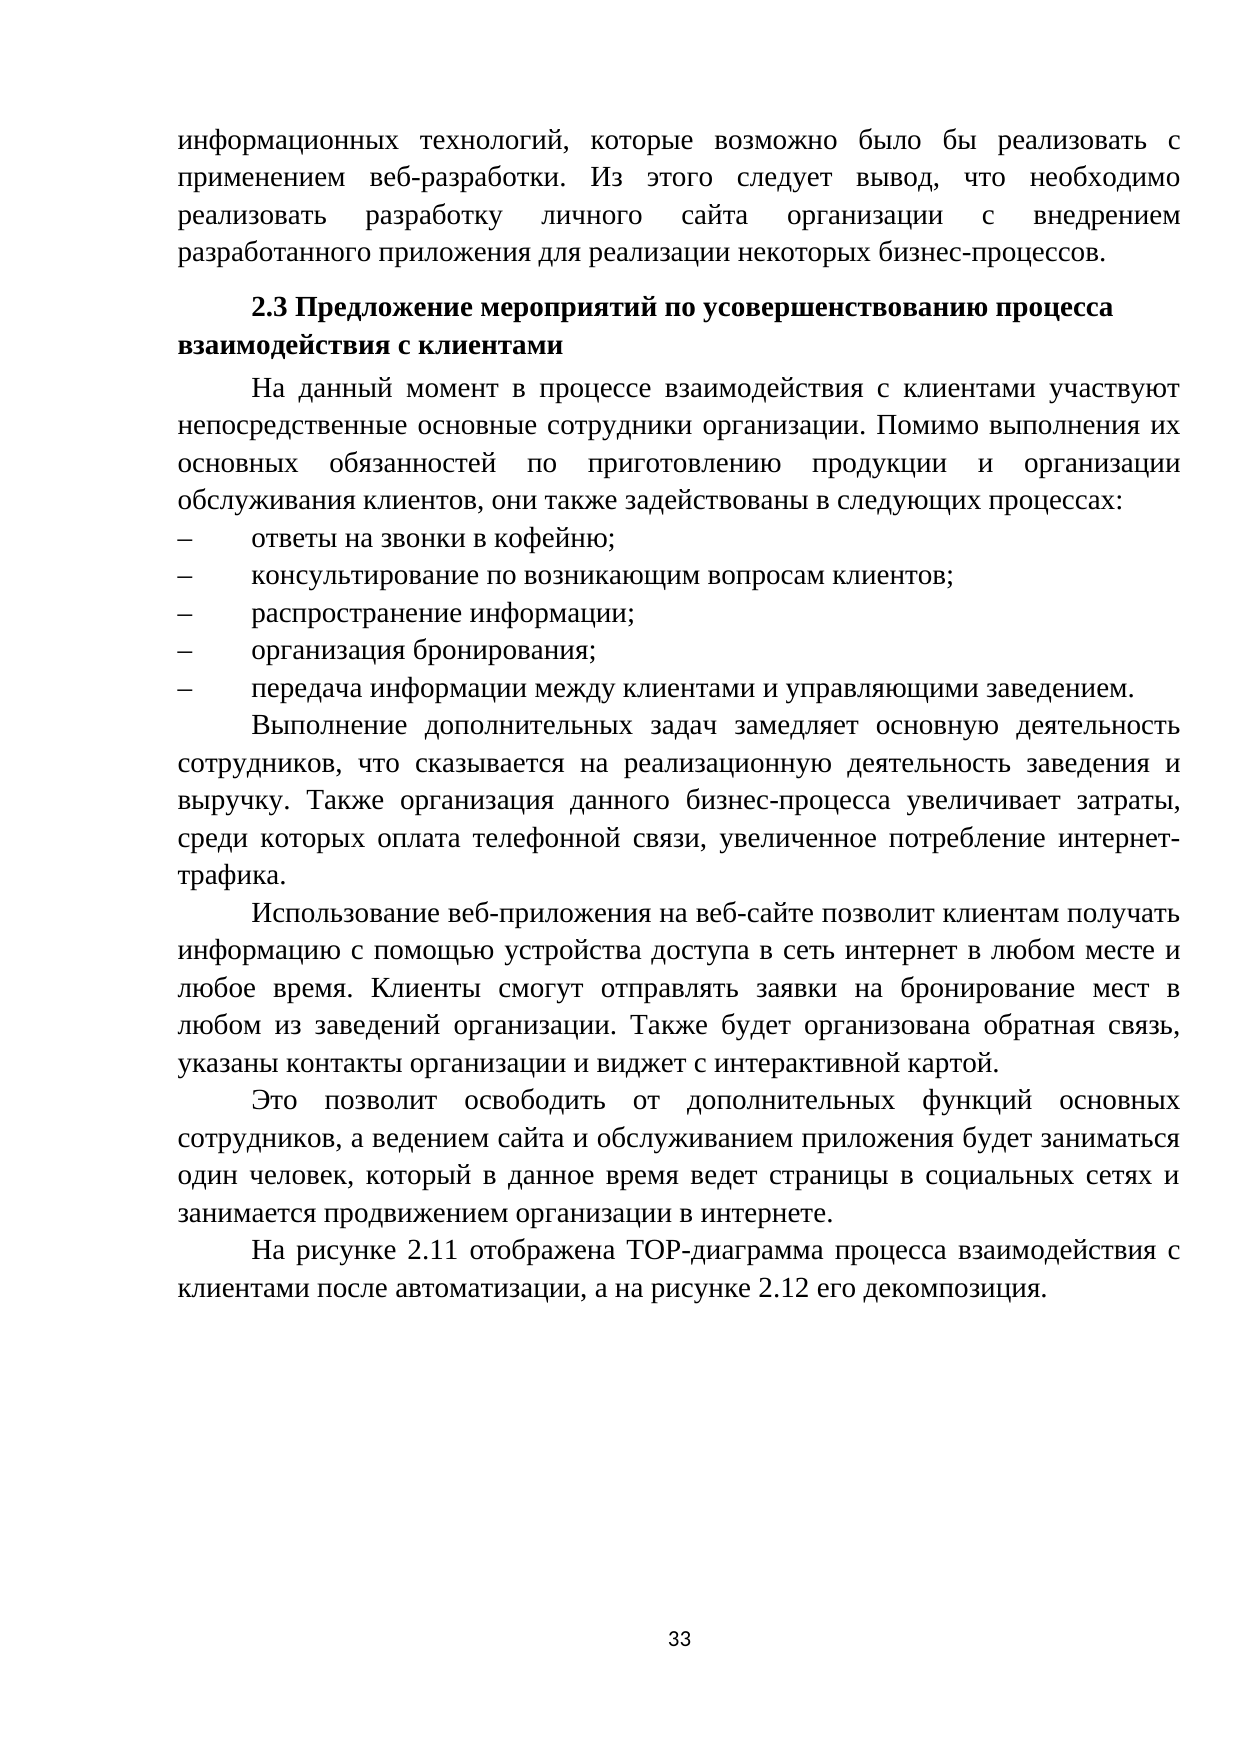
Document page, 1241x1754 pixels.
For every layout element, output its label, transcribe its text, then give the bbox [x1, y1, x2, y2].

list организация бронирования; [177, 628, 1181, 666]
subtitle 2.3 Предложение мероприятий по усовершенствованию процесса взаимодействия с клиентами [177, 289, 1181, 361]
text Использование веб-приложения на веб-сайте позволит клиентам получать информацию с помощью устройства доступа в сеть интернет в любом месте и любое время. Клиенты смогут отправлять заявки на бронирование мест в любом из заведений организации. Также будет организована обратная связь, указаны контакты организации и виджет с интерактивной картой. [177, 891, 1181, 1078]
text На данный момент в процессе взаимодействия с клиентами участвуют непосредственные основные сотрудники организации. Помимо выполнения их основных обязанностей по приготовлению продукции и организации обслуживания клиентов, они также задействованы в следующих процессах: [177, 366, 1181, 516]
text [177, 118, 1181, 268]
list распространение информации; [177, 591, 1181, 628]
text Выполнение дополнительных задач замедляет основную деятельность сотрудников, что сказывается на реализационную деятельность заведения и выручку. Также организация данного бизнес-процесса увеличивает затраты, среди которых оплата телефонной связи, увеличенное потребление интернет-трафика. [177, 703, 1181, 891]
text Это позволит освободить от дополнительных функций основных сотрудников, а ведением сайта и обслуживанием приложения будет заниматься один человек, который в данное время ведет страницы в социальных сетях и занимается продвижением организации в интернете. [177, 1078, 1181, 1228]
list передача информации между клиентами и управляющими заведением. [177, 666, 1181, 703]
list ответы на звонки в кофейню; [177, 516, 1181, 553]
list консультирование по возникающим вопросам клиентов; [177, 553, 1181, 591]
text На рисунке 2.11 отображена ТОР-диаграмма процесса взаимодействия с клиентами после автоматизации, а на рисунке 2.12 его декомпозиция. [177, 1228, 1181, 1303]
